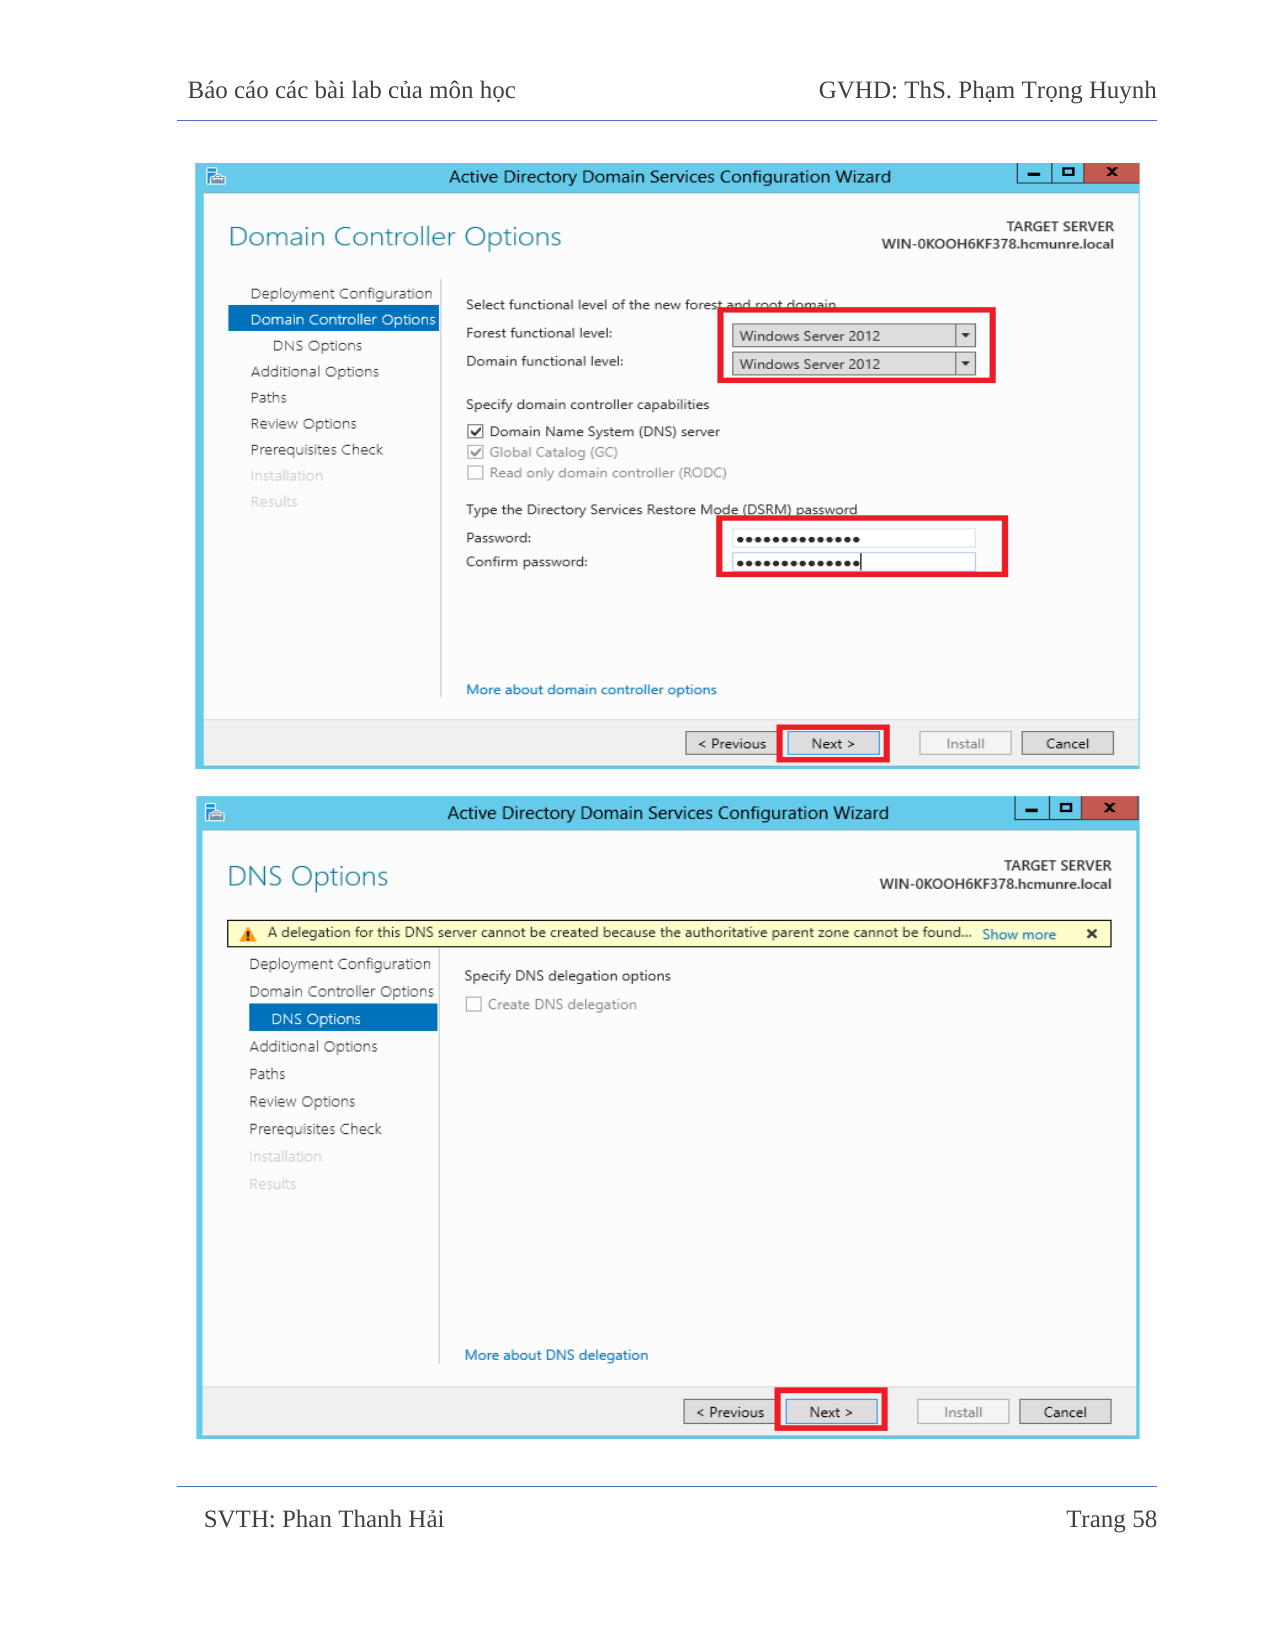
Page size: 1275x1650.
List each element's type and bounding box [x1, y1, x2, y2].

picture [194, 795, 1140, 1439]
picture [194, 163, 1140, 769]
